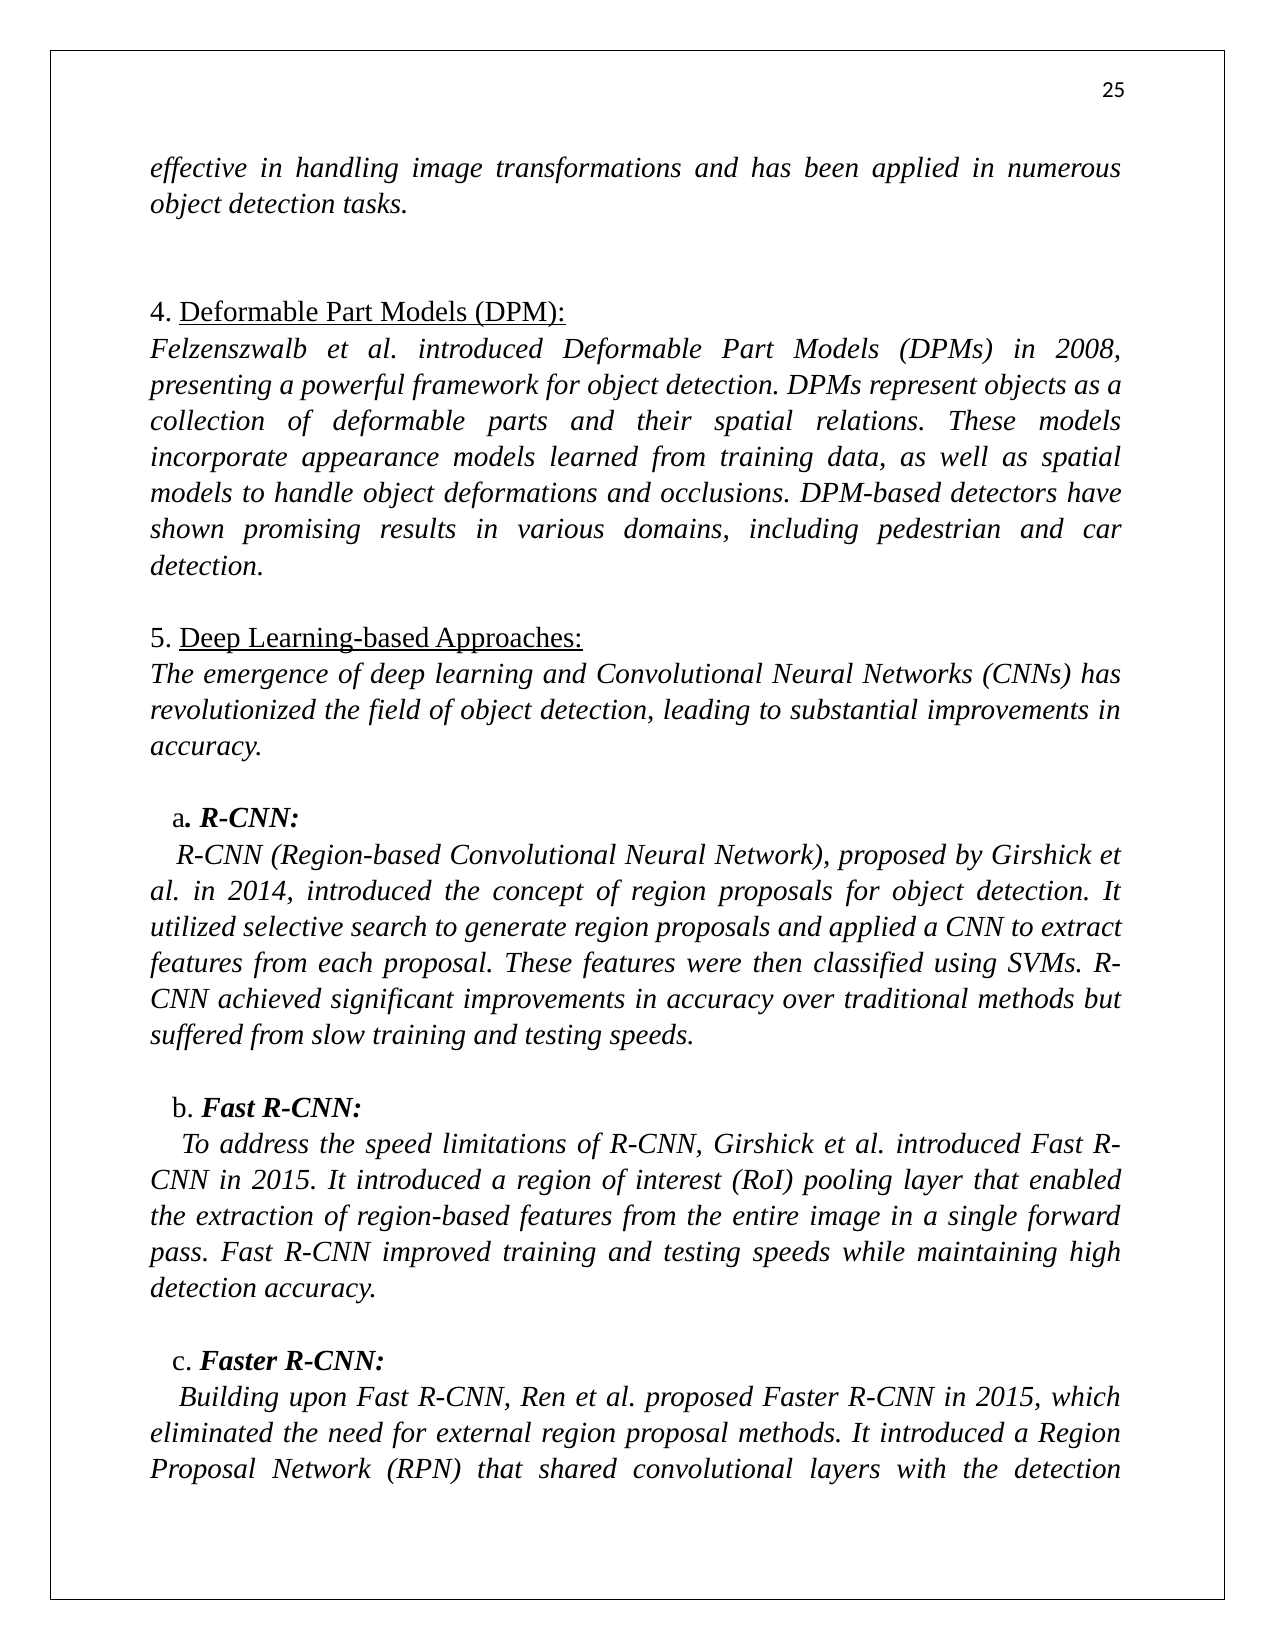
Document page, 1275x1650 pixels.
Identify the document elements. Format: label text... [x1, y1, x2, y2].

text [150, 1379, 1125, 1485]
text 4. Deformable Part Models (DPM): [150, 294, 1125, 328]
text c. Faster R-CNN: [150, 1343, 1125, 1376]
text R-CNN (Region-based Convolutional Neural Network), proposed by Girshick et al. in 2014, introduced the concept of region proposals for object detection. It utilized selective search to generate region proposals and applied a CNN to extract features from each proposal. These features were then classified using SVMs. R-CNN achieved significant improvements in accuracy over traditional methods but suffered from slow training and testing speeds. [150, 837, 1125, 1051]
text Felzenszwalb et al. introduced Deformable Part Models (DPMs) in 2008, presenting a powerful framework for object detection. DPMs represent objects as a collection of deformable parts and their spatial relations. These models incorporate appearance models learned from training data, as well as spatial models to handle object deformations and occlusions. DPM-based detectors have shown promising results in various domains, including pedestrian and car detection. [150, 331, 1125, 581]
text 5. Deep Learning-based Approaches: [150, 620, 1125, 653]
text To address the speed limitations of R-CNN, Girshick et al. introduced Fast R-CNN in 2015. It introduced a region of interest (RoI) pooling layer that enabled the extraction of region-based features from the entire image in a single forward pass. Fast R-CNN improved training and testing speeds while maintaining high detection accuracy. [150, 1126, 1125, 1304]
text b. Fast R-CNN: [150, 1090, 1125, 1123]
text a. R-CNN: [150, 801, 1125, 834]
text The emergence of deep learning and Convolutional Neural Networks (CNNs) has revolutionized the field of object detection, leading to substantial improvements in accuracy. [150, 656, 1125, 762]
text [150, 150, 1125, 220]
